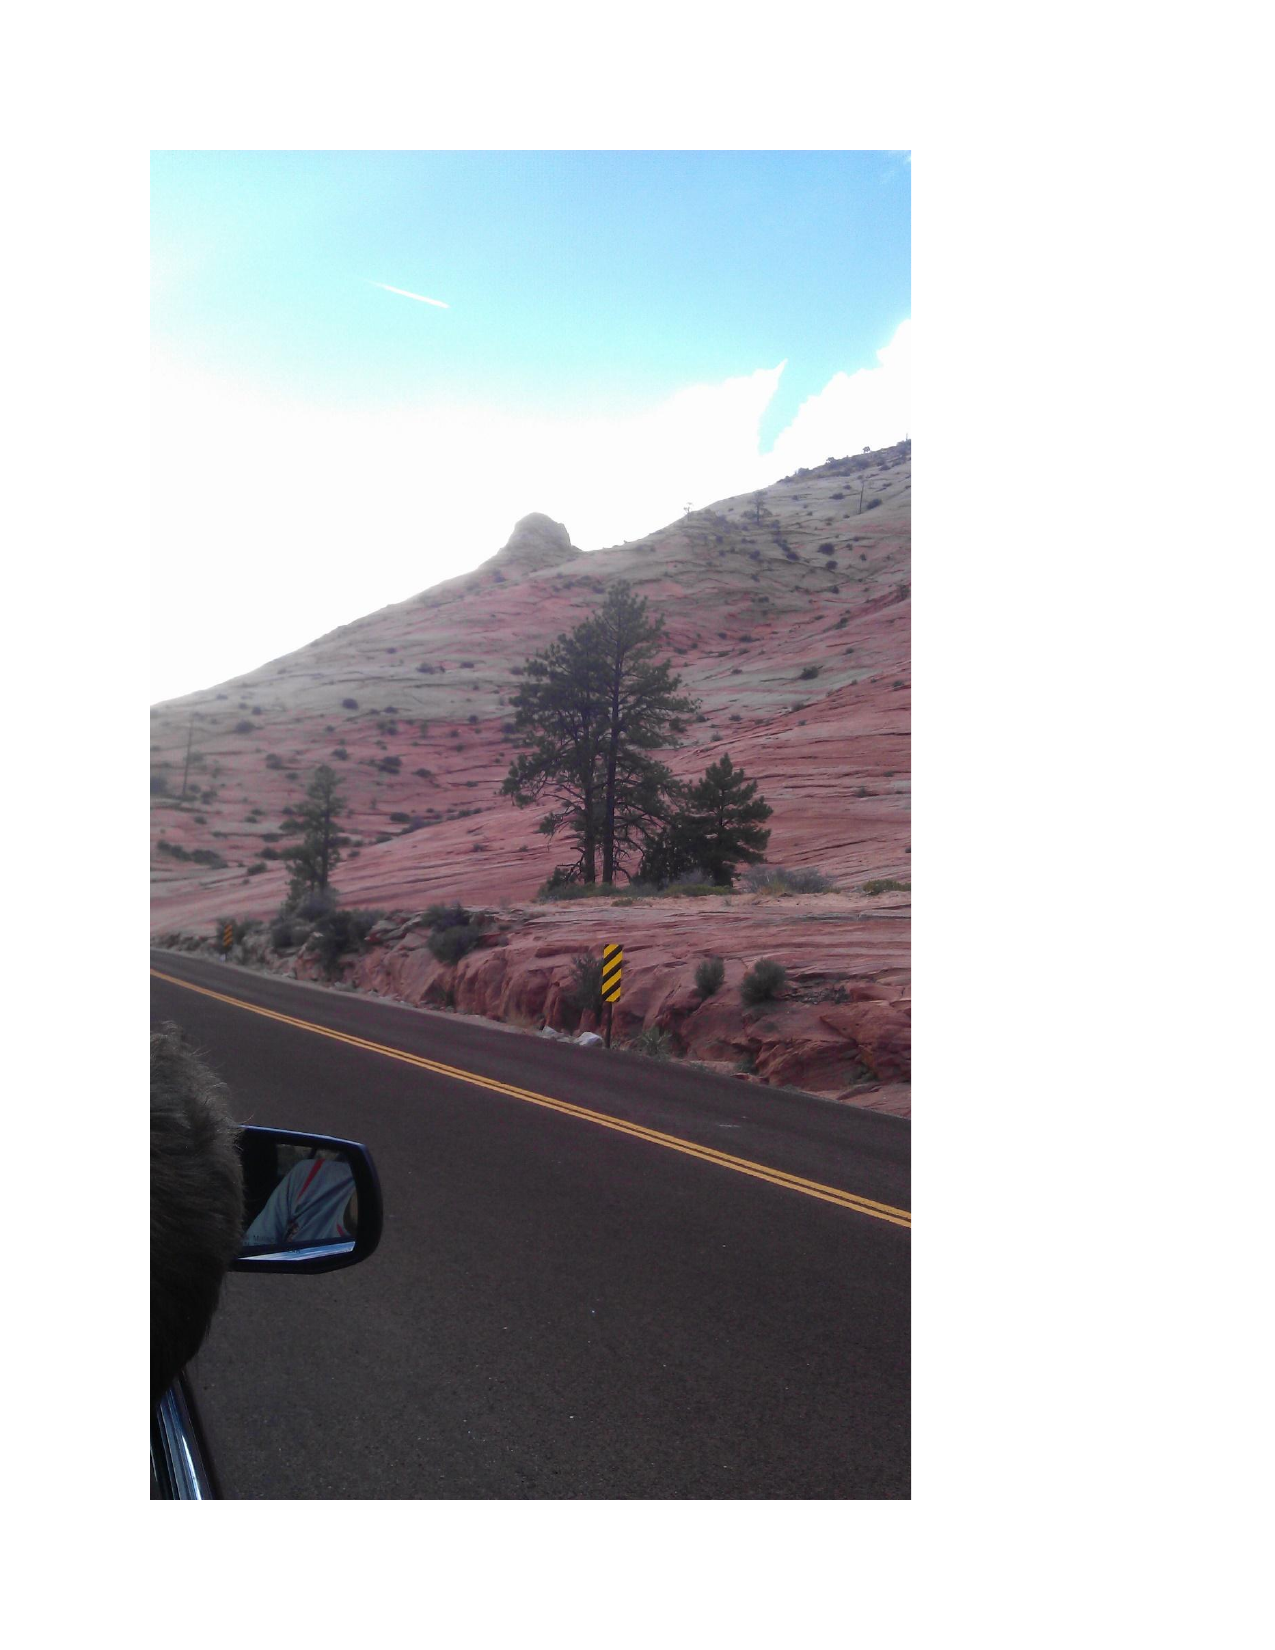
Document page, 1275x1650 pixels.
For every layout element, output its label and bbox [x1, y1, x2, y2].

picture [150, 150, 912, 1500]
